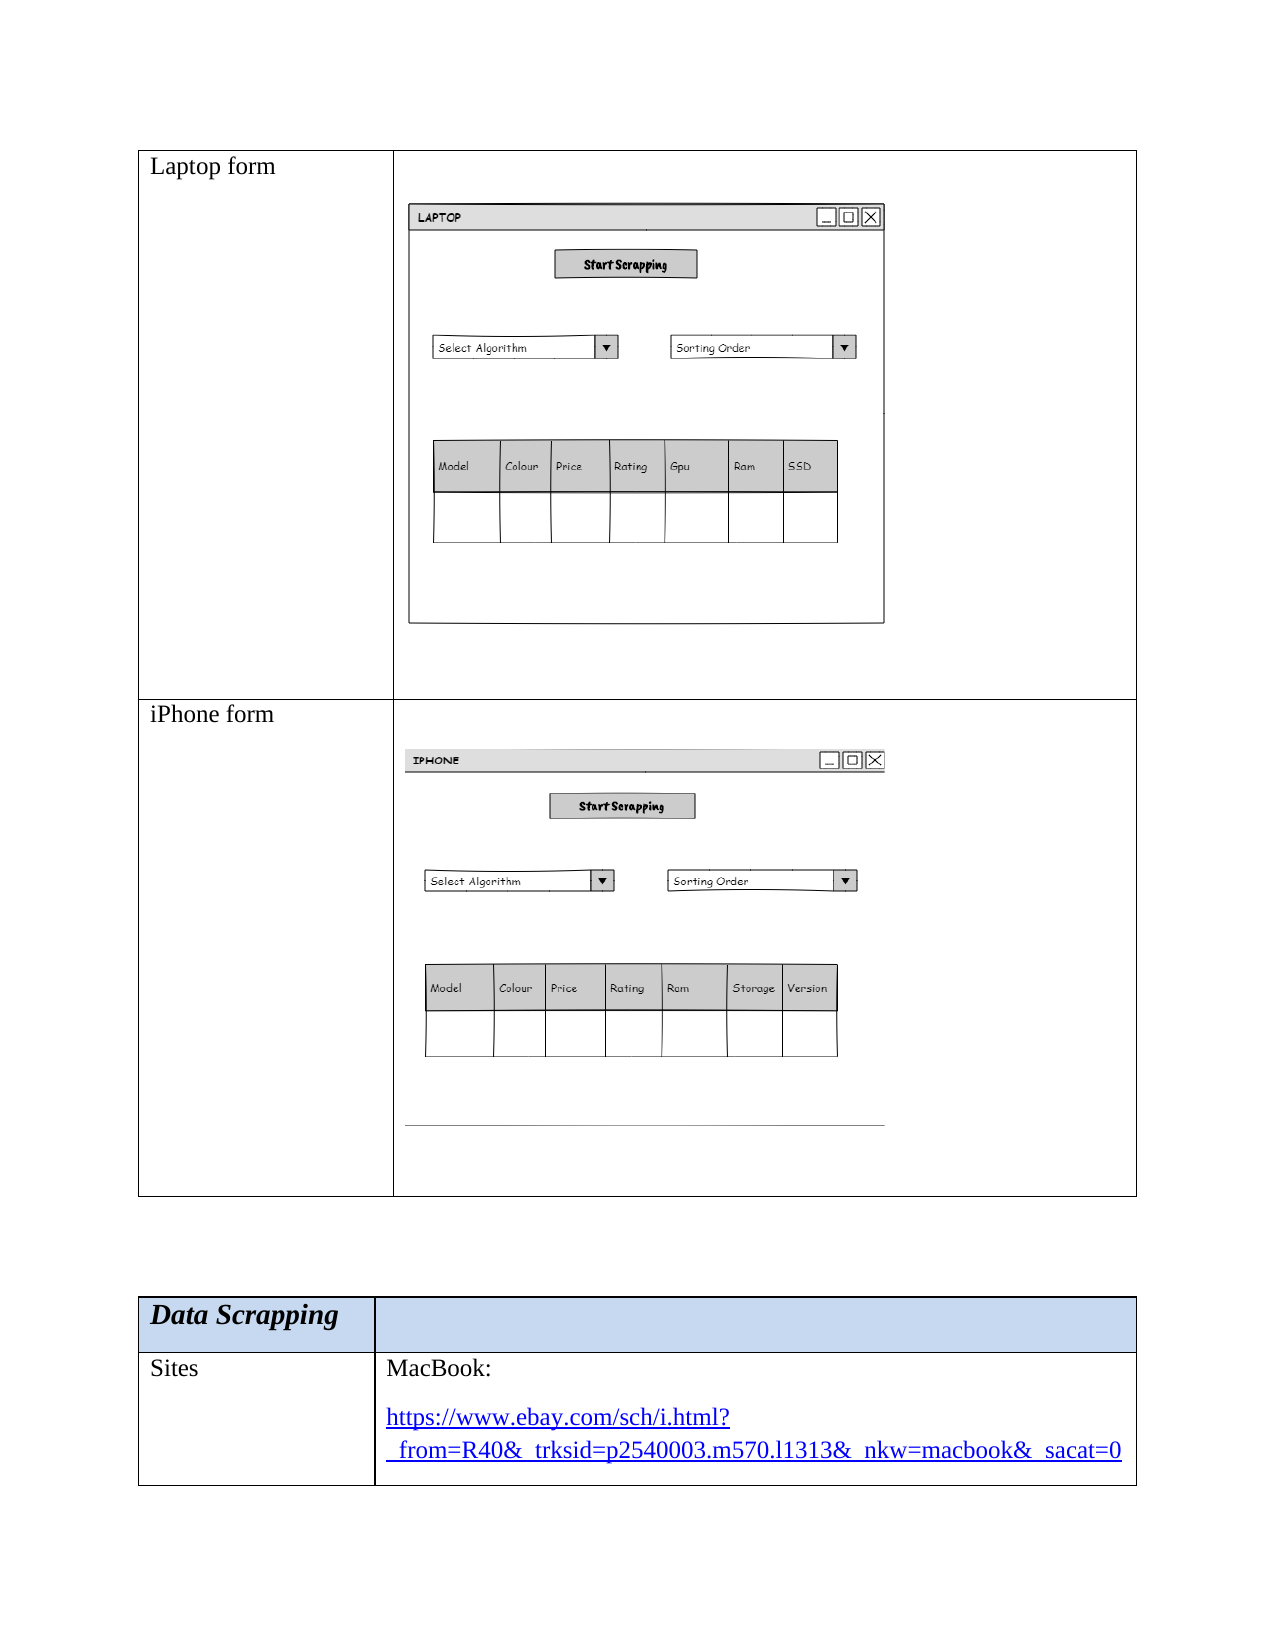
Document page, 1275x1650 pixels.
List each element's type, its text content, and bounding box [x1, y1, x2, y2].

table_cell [376, 1353, 1136, 1484]
table_cell [394, 151, 1136, 698]
table_header Data Scrapping [139, 1298, 374, 1352]
table_cell iPhone form [139, 700, 393, 1196]
table_cell Laptop form [139, 151, 393, 698]
table_cell Sites [139, 1353, 374, 1484]
picture [405, 200, 888, 628]
picture [405, 749, 885, 1126]
table_header [376, 1298, 1136, 1352]
table_cell [394, 700, 1136, 1196]
